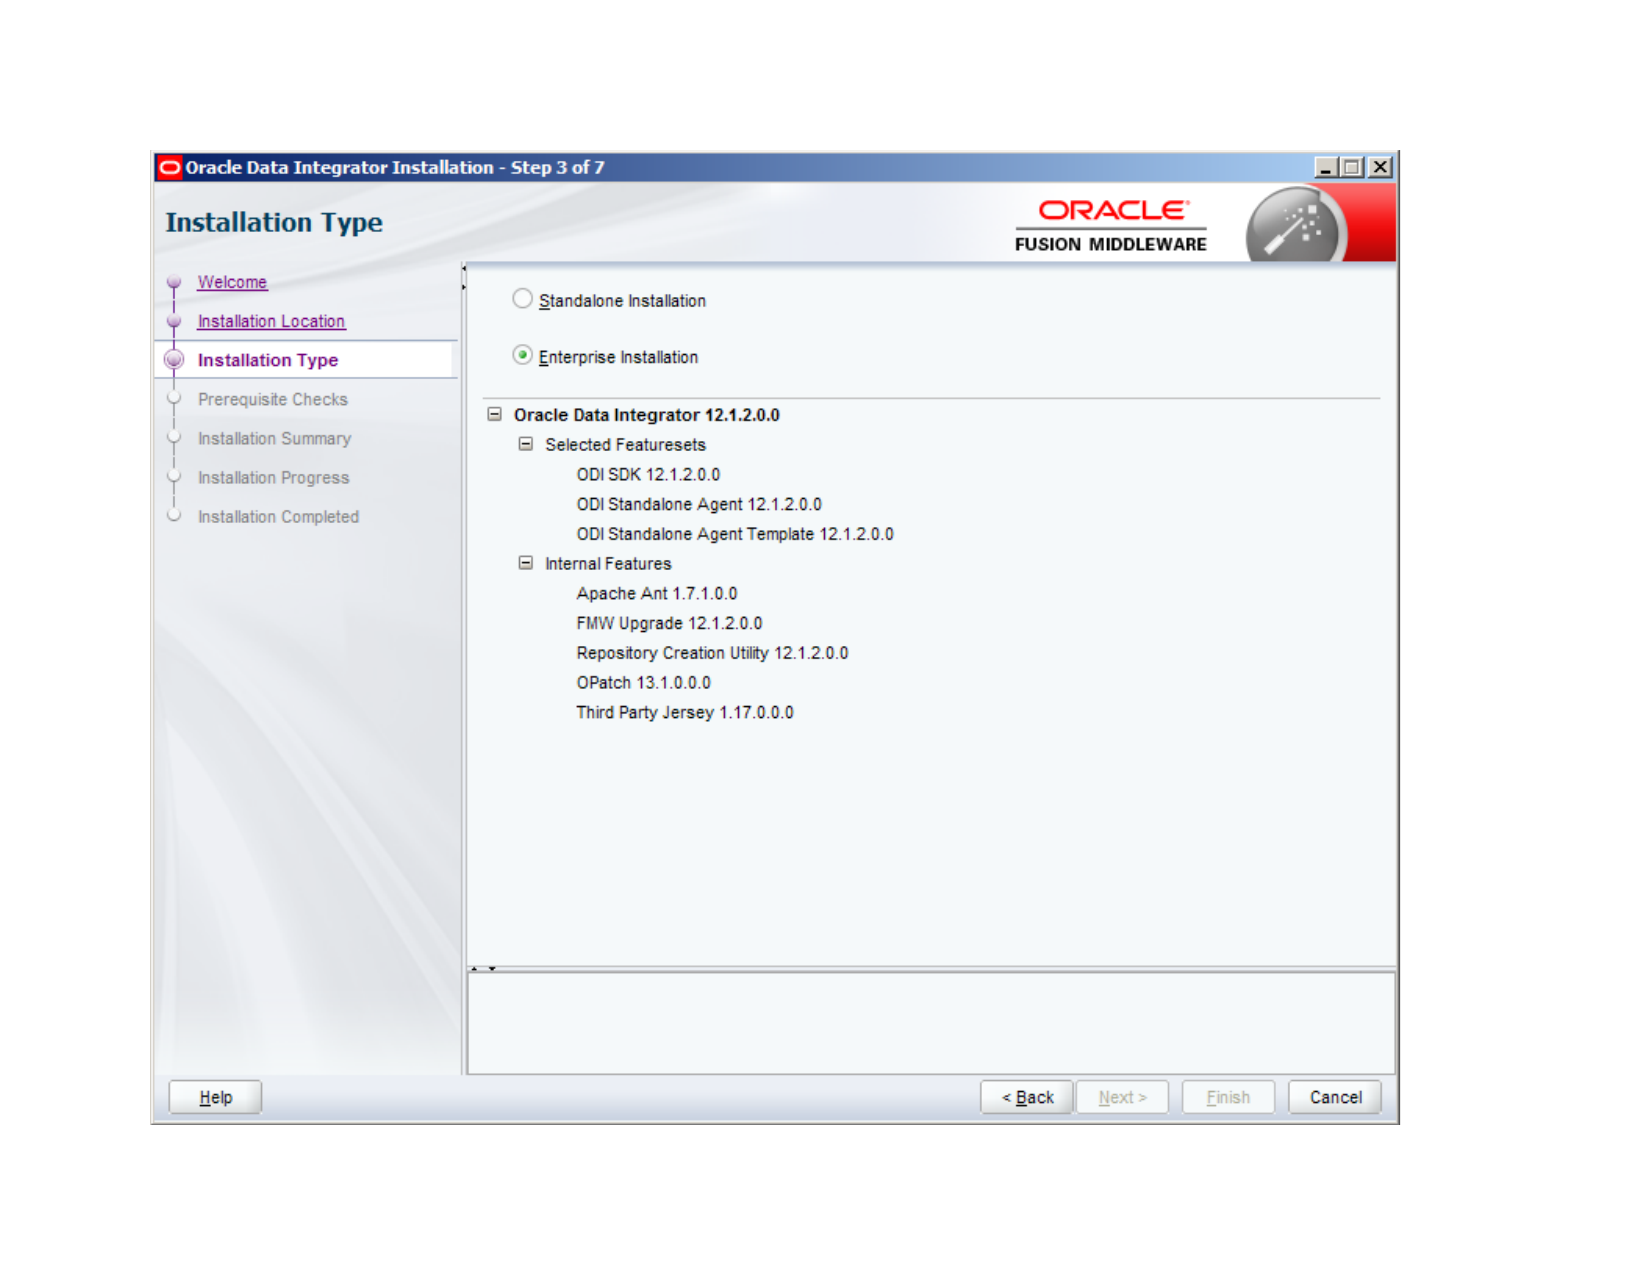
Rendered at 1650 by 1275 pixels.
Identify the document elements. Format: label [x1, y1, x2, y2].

picture [150, 150, 1400, 1125]
